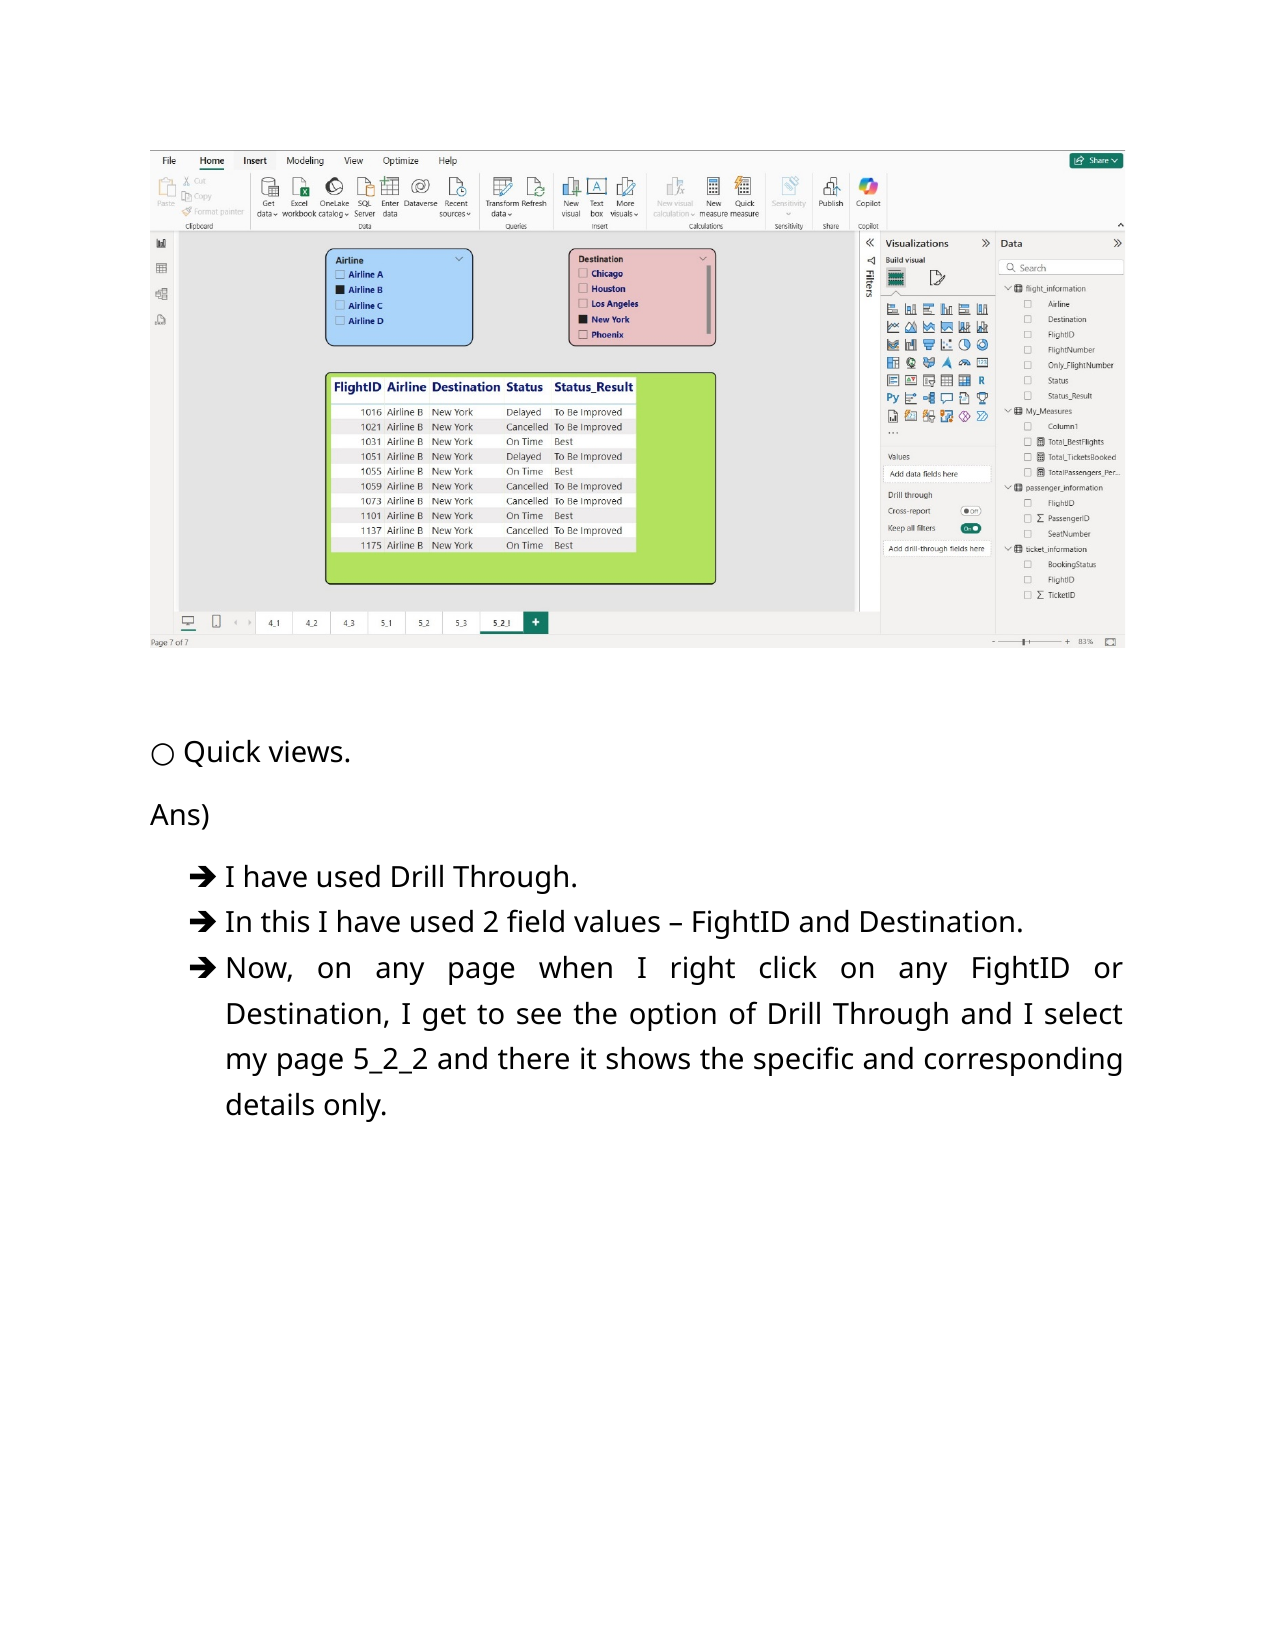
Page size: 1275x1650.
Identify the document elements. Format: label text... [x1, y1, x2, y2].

list I have used Drill Through. [187, 856, 1125, 896]
list In this I have used 2 field values – FightID and Destination. [187, 902, 1125, 941]
list Now, on any page when I right click on any FightID or Destination, I get to see the option of Drill Through and I select my page 5_2_2 and there it shows the specific and corresponding details only. [187, 947, 1125, 1124]
text ○ Quick views. [150, 731, 1125, 771]
text Ans) [150, 794, 1125, 833]
picture [150, 150, 1125, 648]
